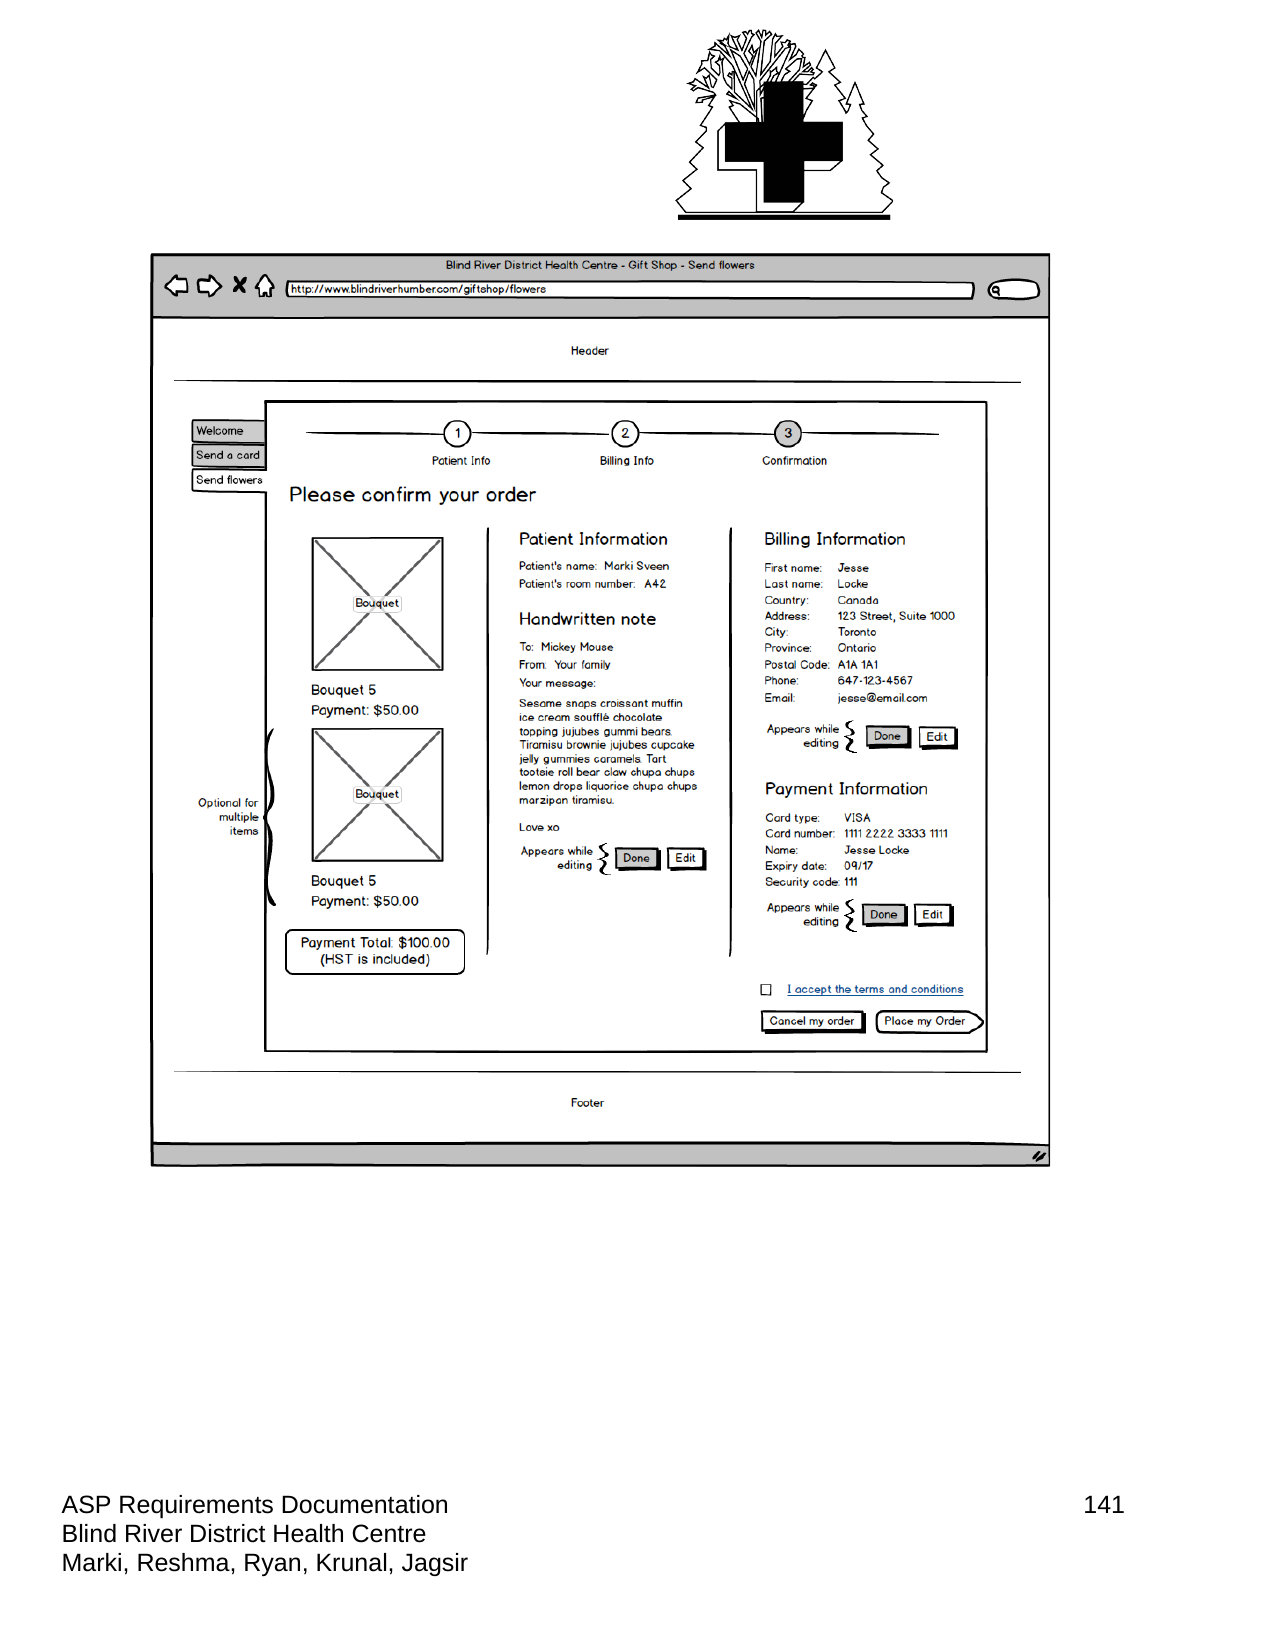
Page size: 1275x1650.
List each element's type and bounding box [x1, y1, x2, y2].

picture [675, 29, 894, 220]
picture [150, 253, 1050, 1167]
